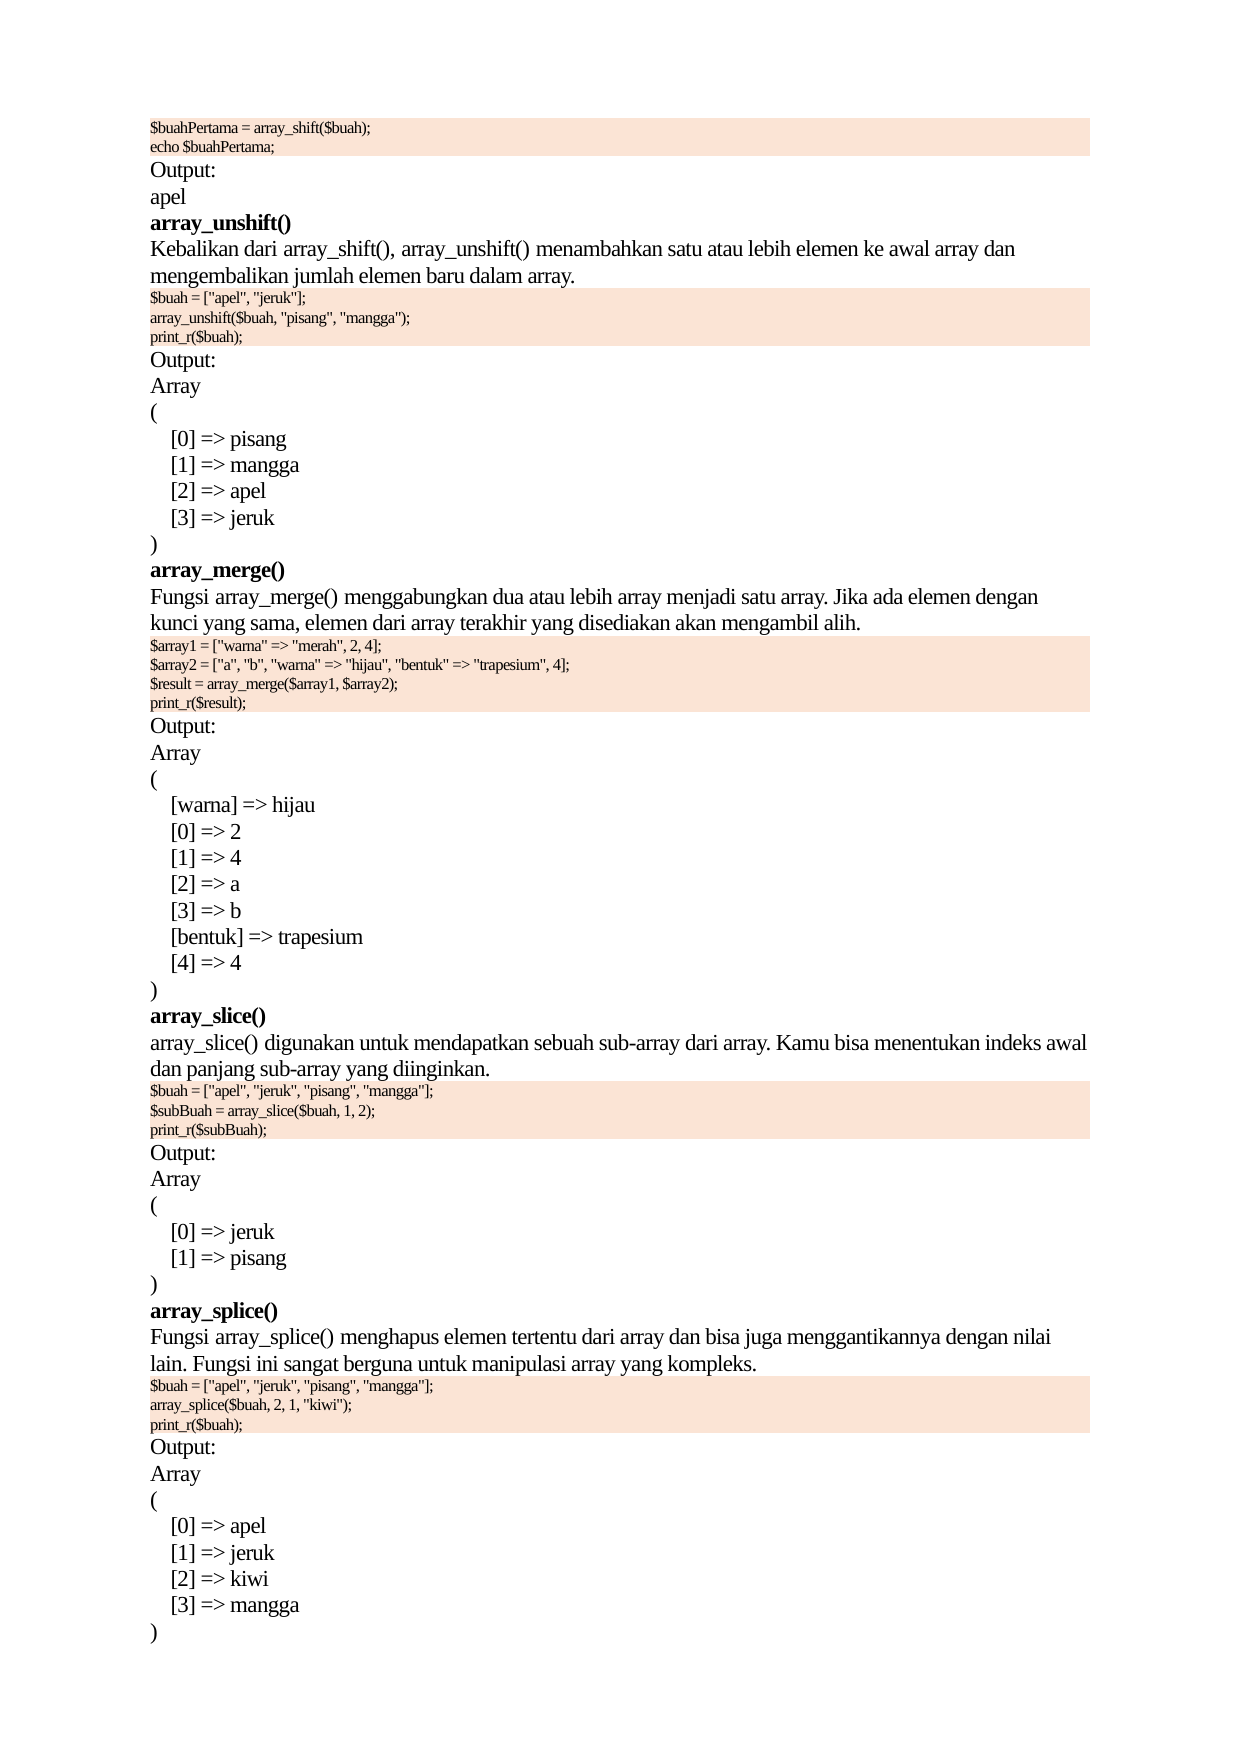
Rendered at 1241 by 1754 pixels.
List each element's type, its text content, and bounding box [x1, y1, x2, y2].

text Output: [150, 712, 1090, 739]
text [0] => apel [150, 1512, 1090, 1539]
text [2] => kiwi [150, 1565, 1090, 1592]
text Fungsi array_merge() menggabungkan dua atau lebih array menjadi satu array. Jika ada elemen dengan kunci yang sama, elemen dari array terakhir yang disediakan akan mengambil alih. [150, 583, 1090, 636]
text Kebalikan dari array_shift(), array_unshift() menambahkan satu atau lebih elemen ke awal array dan mengembalikan jumlah elemen baru dalam array. [150, 236, 1090, 288]
text Output: [150, 1433, 1090, 1460]
text array_slice() digunakan untuk mendapatkan sebuah sub-array dari array. Kamu bisa menentukan indeks awal dan panjang sub-array yang diinginkan. [150, 1028, 1090, 1081]
text [3] => b [150, 897, 1090, 923]
text ) [150, 976, 1090, 1002]
text array_unshift() [150, 209, 1090, 236]
text array_slice() [150, 1002, 1090, 1028]
text Array [150, 739, 1090, 765]
text print_r($subBuah); [150, 1119, 1090, 1139]
text ( [150, 765, 1090, 791]
text Array [150, 1165, 1090, 1191]
text [2] => a [150, 870, 1090, 897]
text Array [150, 1460, 1090, 1486]
text print_r($buah); [150, 327, 1090, 346]
text $buah = ["apel", "jeruk", "pisang", "mangga"]; [150, 1081, 1090, 1100]
text array_unshift($buah, "pisang", "mangga"); [150, 307, 1090, 327]
text apel [150, 183, 1090, 209]
text Fungsi array_splice() menghapus elemen tertentu dari array dan bisa juga menggantikannya dengan nilai lain. Fungsi ini sangat berguna untuk manipulasi array yang kompleks. [150, 1323, 1090, 1376]
text ) [150, 1618, 1090, 1644]
text [1] => mangga [150, 451, 1090, 477]
text ( [150, 1191, 1090, 1218]
text [warna] => hijau [150, 791, 1090, 818]
text [3] => jeruk [150, 504, 1090, 530]
text [bentuk] => trapesium [150, 923, 1090, 949]
text [4] => 4 [150, 949, 1090, 976]
text print_r($result); [150, 693, 1090, 712]
text Array [150, 372, 1090, 398]
text array_splice() [150, 1297, 1090, 1323]
text $result = array_merge($array1, $array2); [150, 674, 1090, 693]
text print_r($buah); [150, 1414, 1090, 1433]
text array_splice($buah, 2, 1, "kiwi"); [150, 1395, 1090, 1414]
text ( [150, 398, 1090, 425]
text ( [150, 1486, 1090, 1512]
text echo $buahPertama; [150, 137, 1090, 156]
text [0] => 2 [150, 818, 1090, 844]
text [1] => jeruk [150, 1539, 1090, 1565]
text $buah = ["apel", "jeruk", "pisang", "mangga"]; [150, 1376, 1090, 1395]
text $buah = ["apel", "jeruk"]; [150, 288, 1090, 307]
text [0] => pisang [150, 425, 1090, 451]
text $buahPertama = array_shift($buah); [150, 118, 1090, 137]
text [1] => 4 [150, 844, 1090, 870]
text [0] => jeruk [150, 1218, 1090, 1244]
text Output: [150, 1139, 1090, 1165]
text [1] => pisang [150, 1244, 1090, 1271]
text $subBuah = array_slice($buah, 1, 2); [150, 1100, 1090, 1119]
text $array1 = ["warna" => "merah", 2, 4]; [150, 636, 1090, 655]
text Output: [150, 156, 1090, 183]
text Output: [150, 346, 1090, 372]
text [2] => apel [150, 477, 1090, 504]
text [3] => mangga [150, 1592, 1090, 1618]
text ) [150, 1271, 1090, 1297]
text array_merge() [150, 557, 1090, 583]
text ) [150, 530, 1090, 557]
text $array2 = ["a", "b", "warna" => "hijau", "bentuk" => "trapesium", 4]; [150, 655, 1090, 674]
